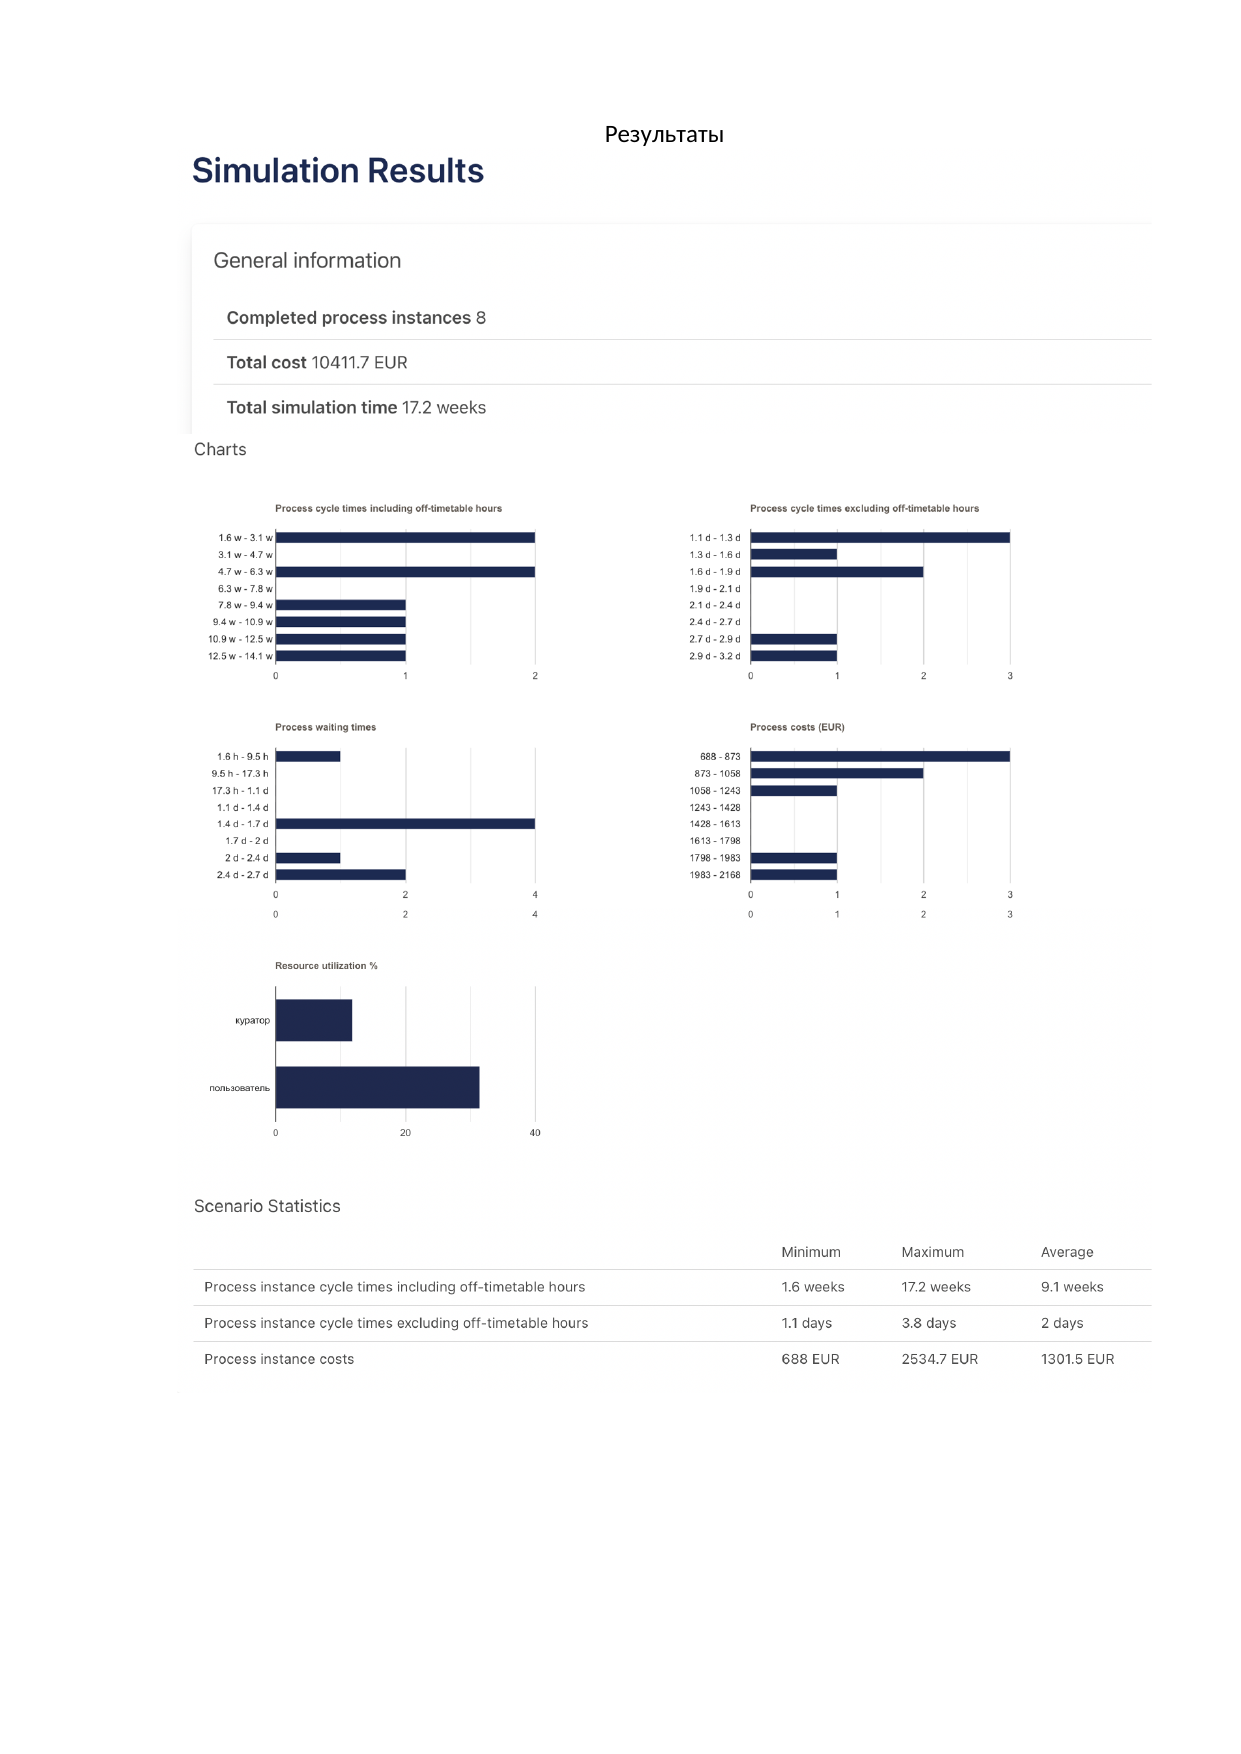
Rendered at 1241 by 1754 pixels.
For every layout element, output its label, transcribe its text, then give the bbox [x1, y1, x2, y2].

picture [177, 148, 1152, 1393]
text Результаты [177, 118, 1152, 148]
